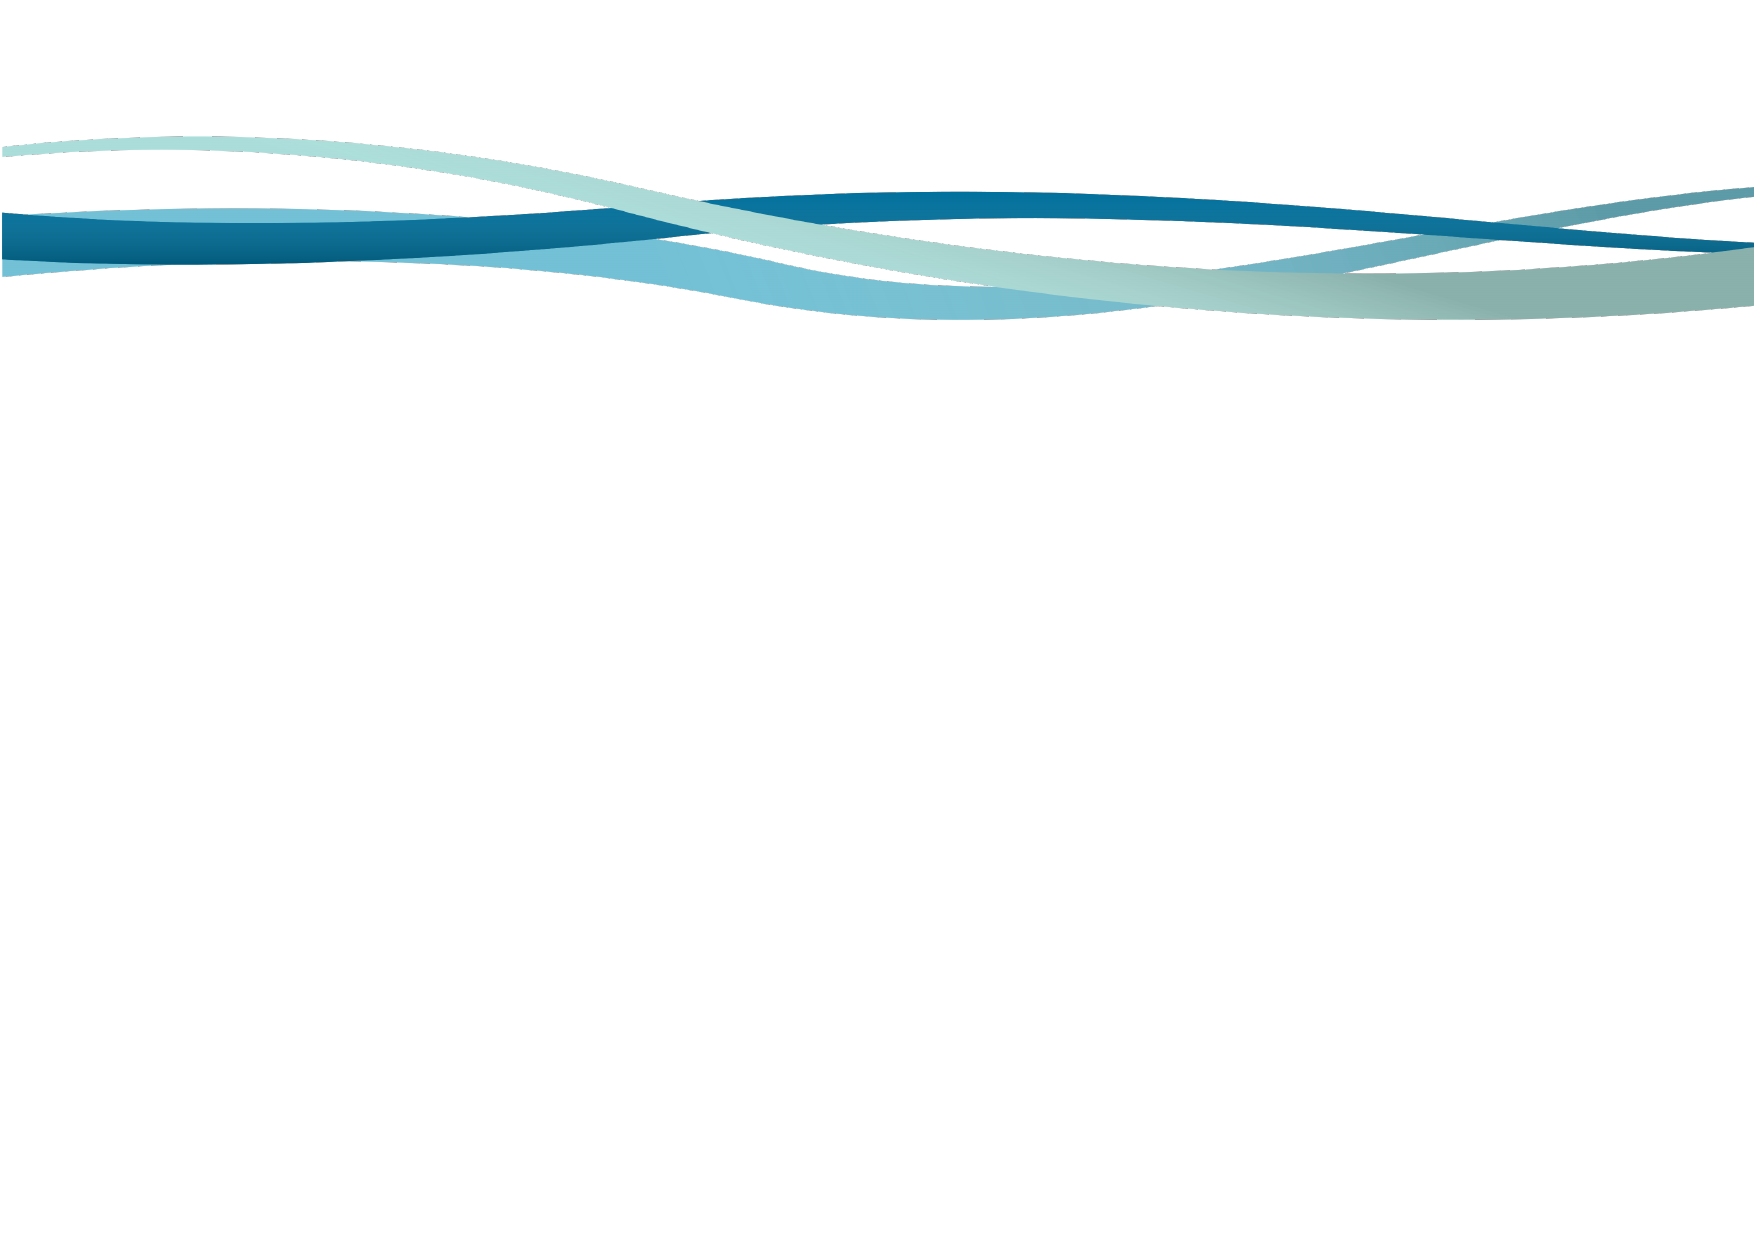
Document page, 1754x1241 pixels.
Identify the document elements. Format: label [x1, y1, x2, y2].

picture [2, 136, 1754, 320]
